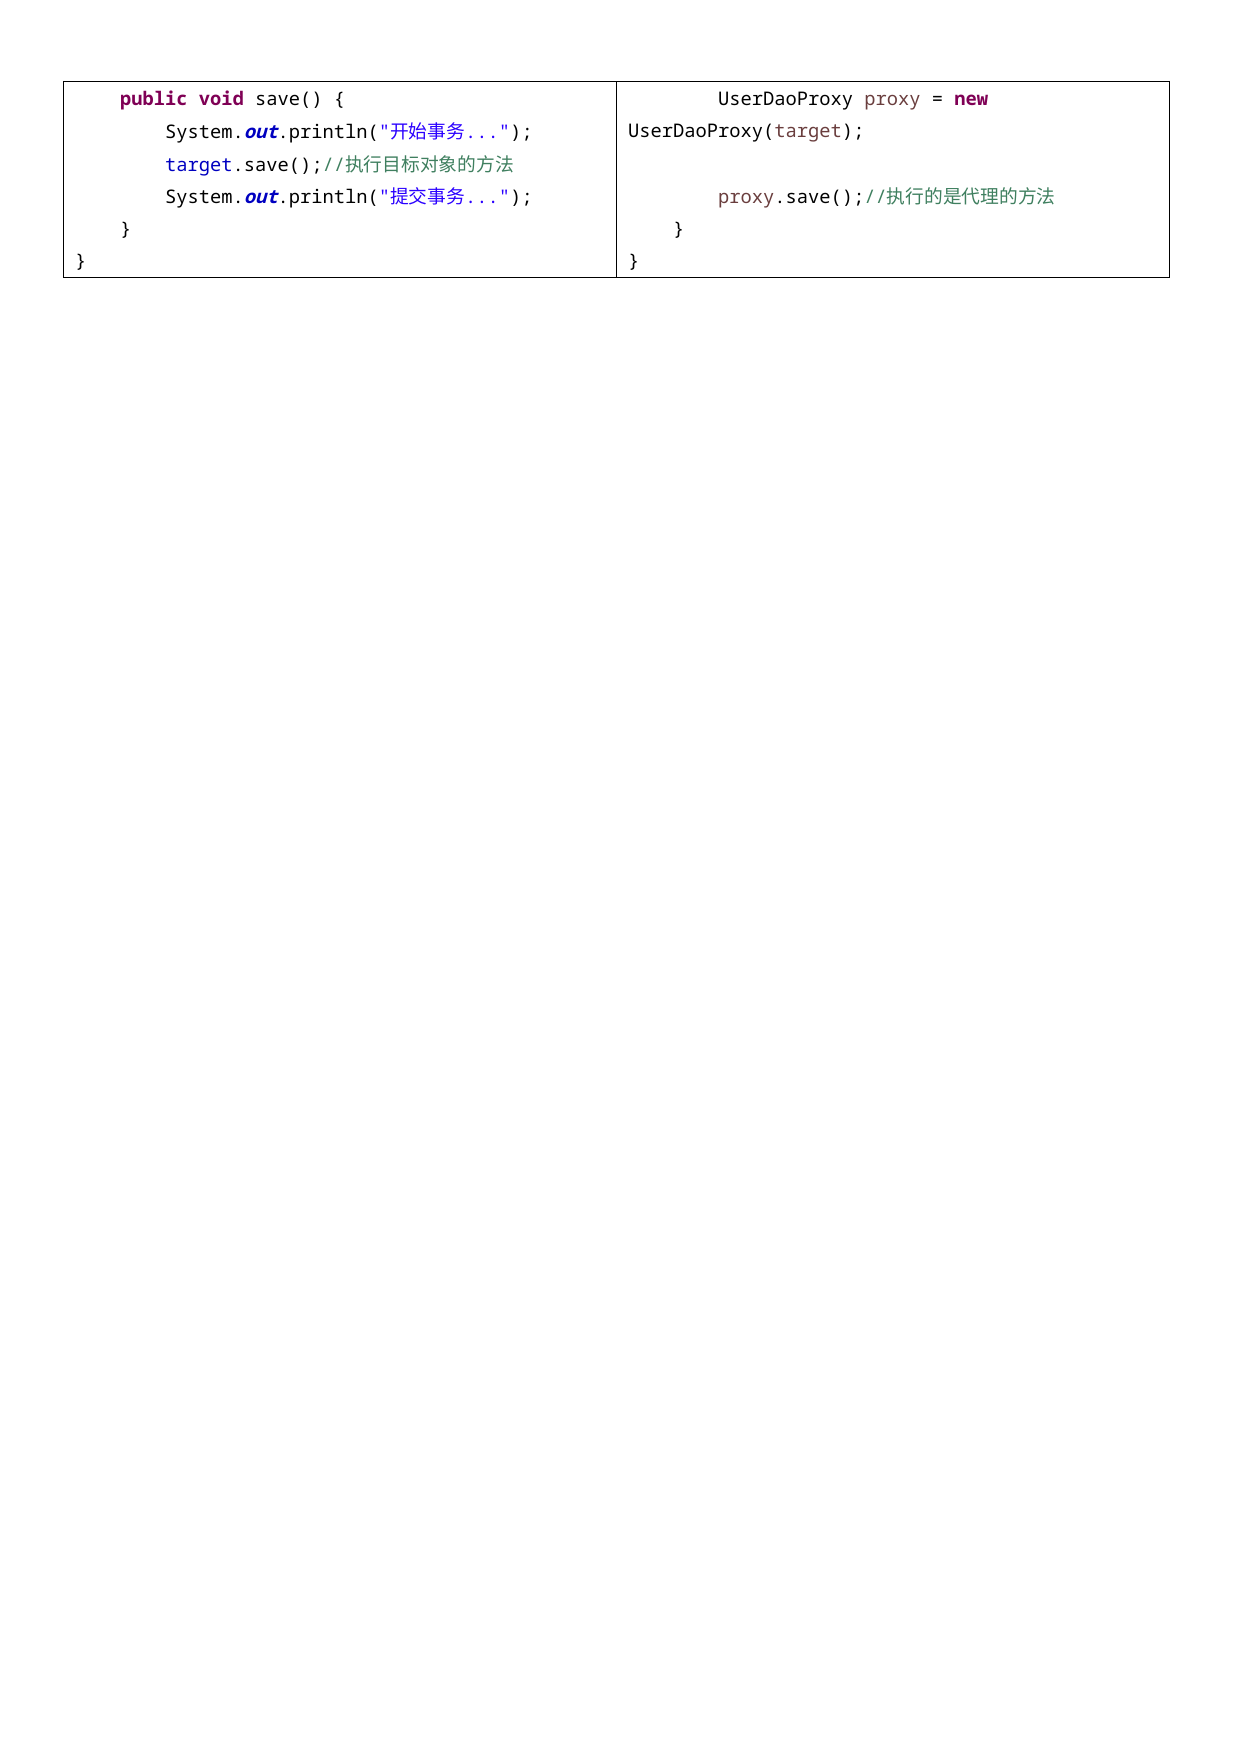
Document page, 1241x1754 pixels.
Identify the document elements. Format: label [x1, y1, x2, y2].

table_cell [64, 82, 616, 277]
table_cell [617, 82, 1169, 277]
